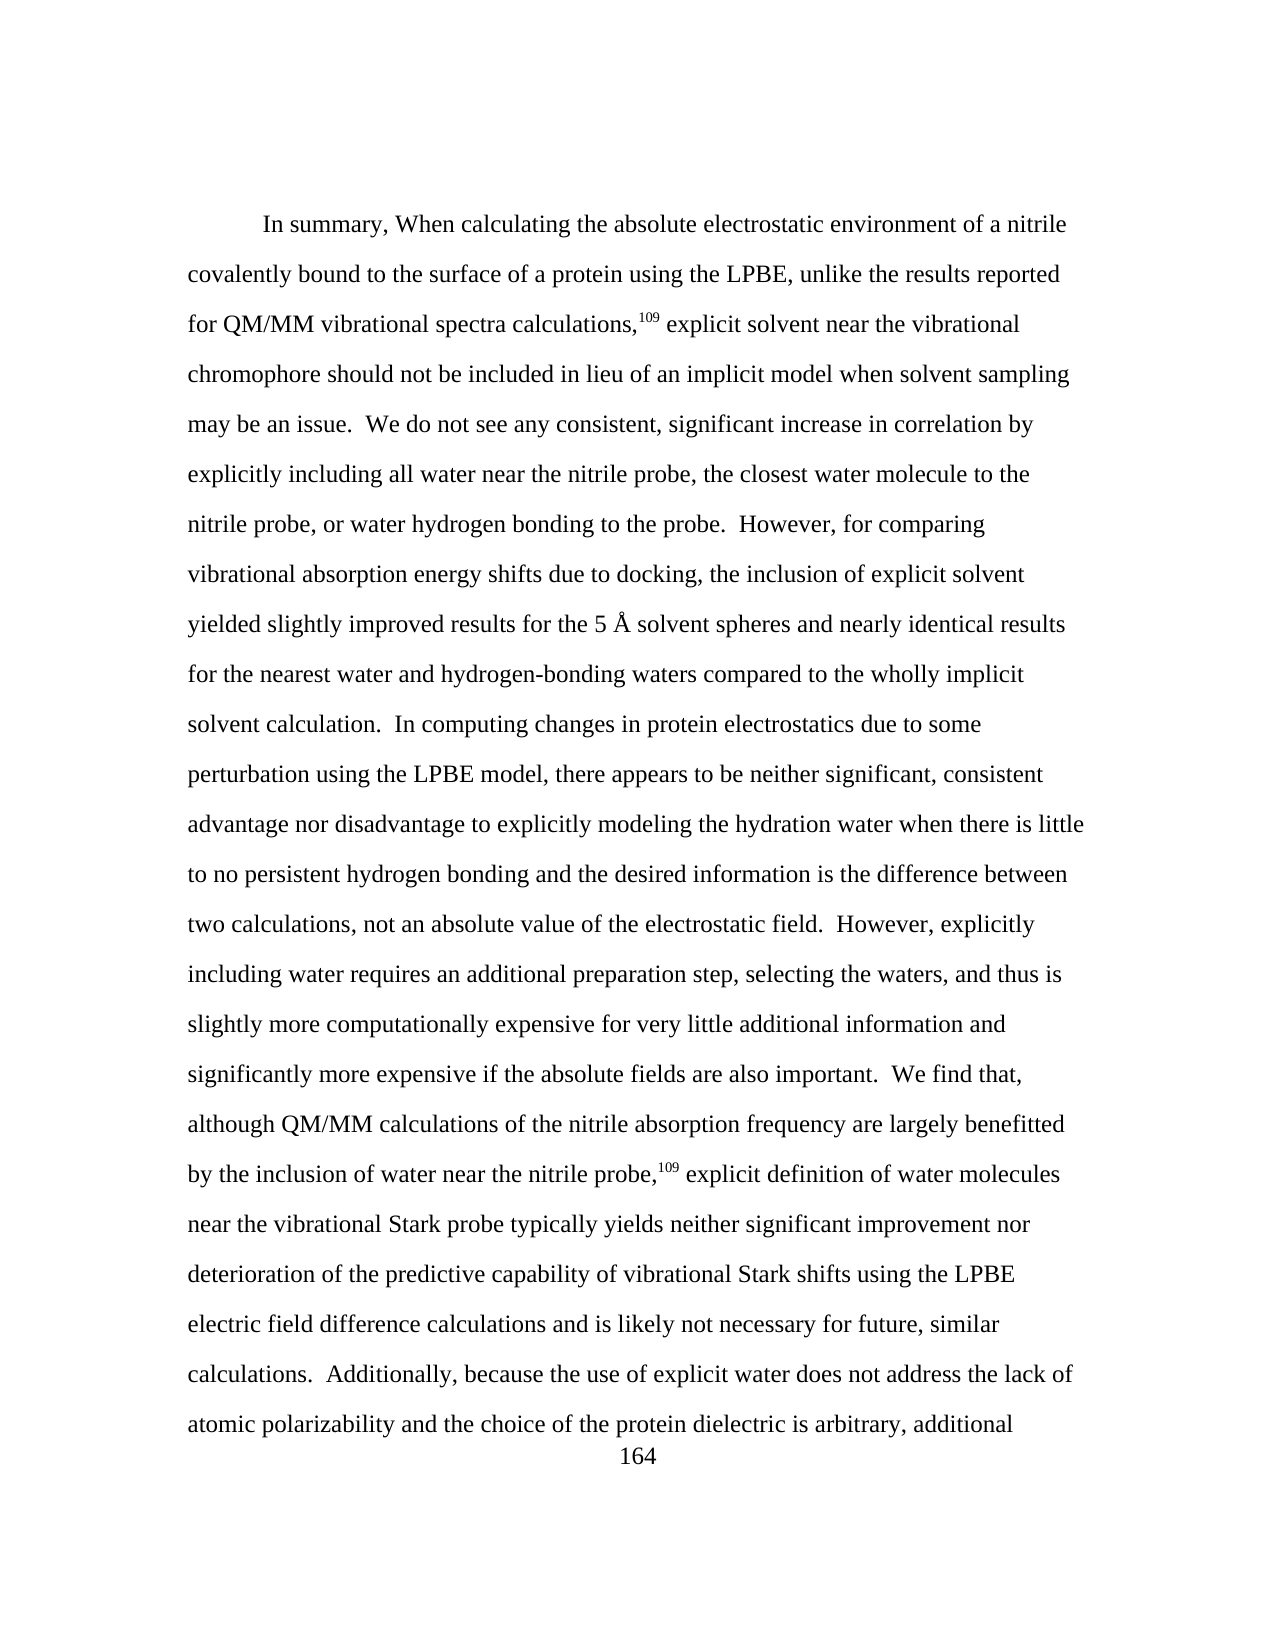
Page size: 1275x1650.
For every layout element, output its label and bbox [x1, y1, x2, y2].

text [187, 187, 1087, 1437]
